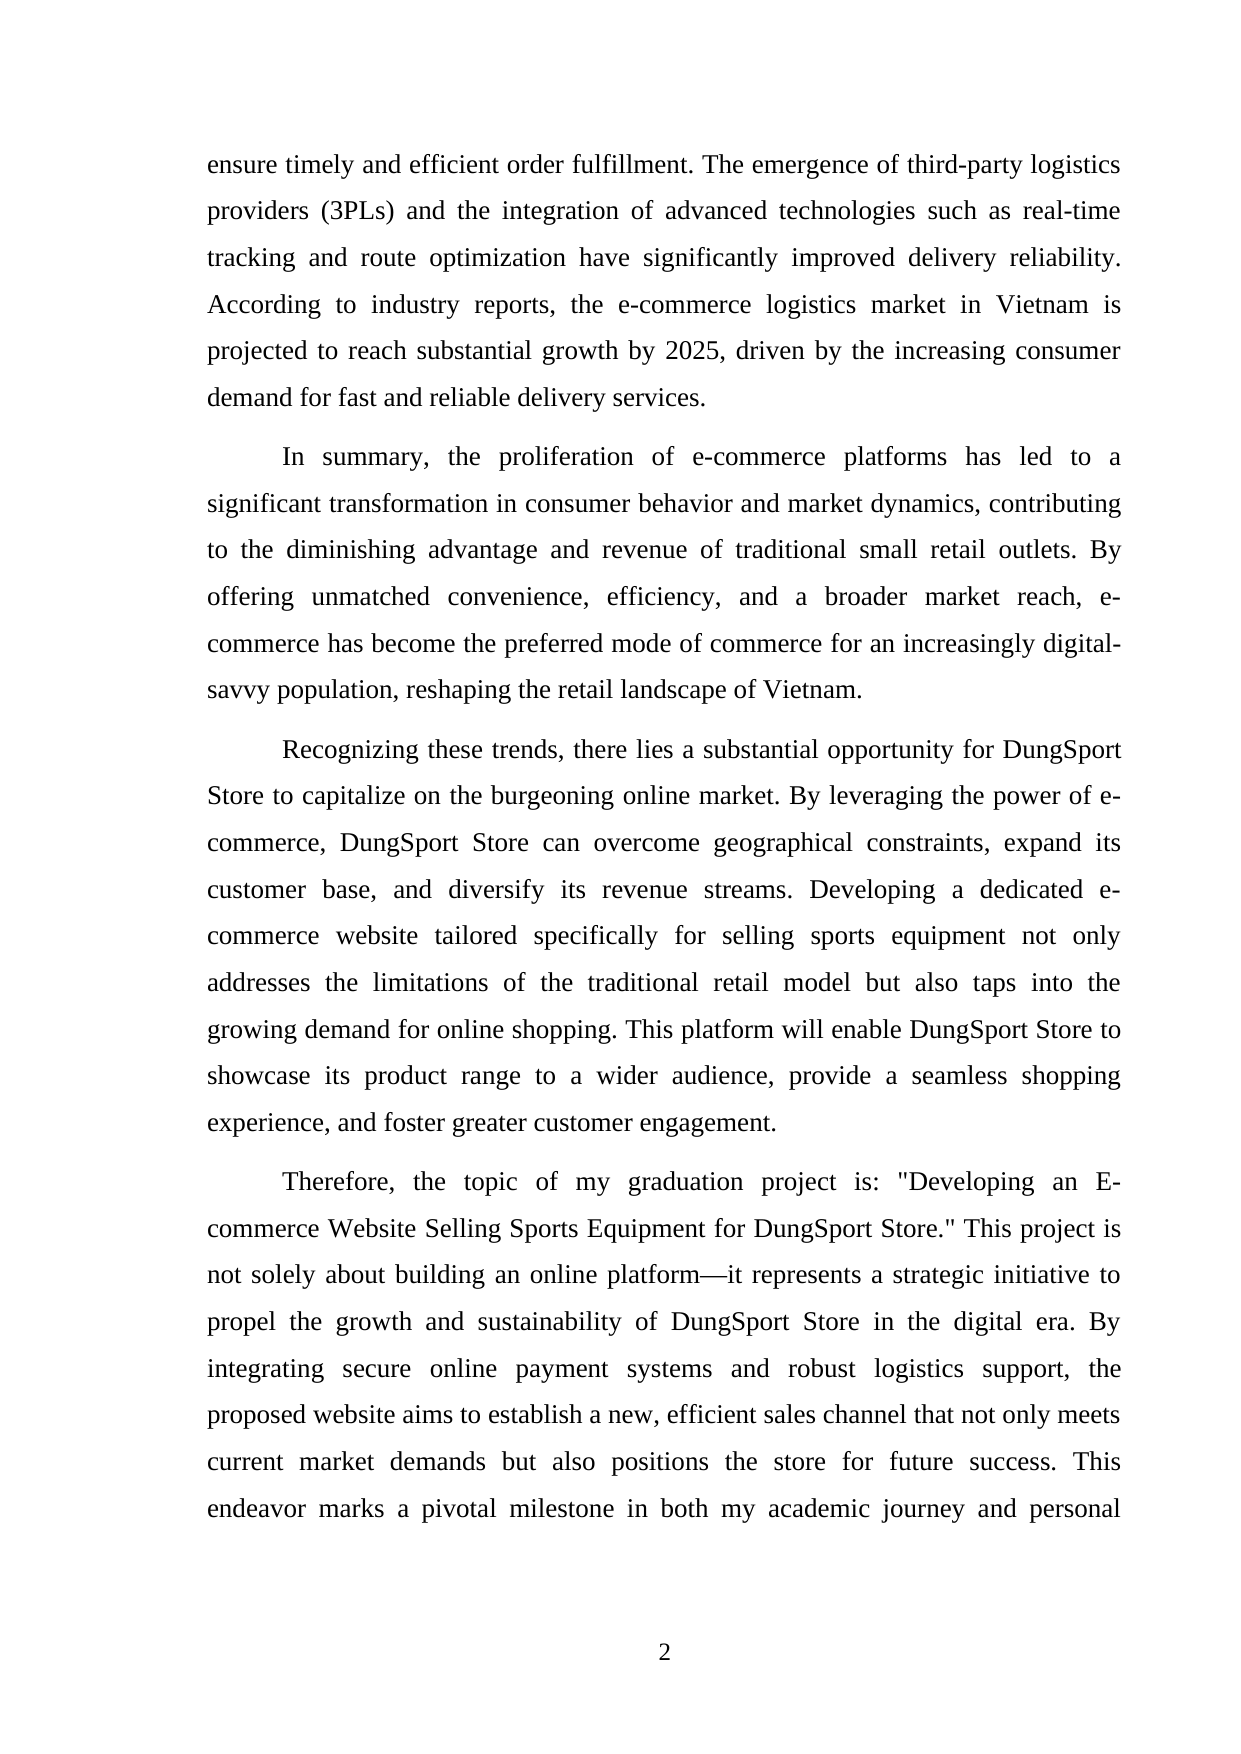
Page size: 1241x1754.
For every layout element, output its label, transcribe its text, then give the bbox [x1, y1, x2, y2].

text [207, 148, 1122, 412]
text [207, 1165, 1122, 1523]
text Recognizing these trends, there lies a substantial opportunity for DungSport Store to capitalize on the burgeoning online market. By leveraging the power of e-commerce, DungSport Store can overcome geographical constraints, expand its customer base, and diversify its revenue streams. Developing a dedicated e-commerce website tailored specifically for selling sports equipment not only addresses the limitations of the traditional retail model but also taps into the growing demand for online shopping. This platform will enable DungSport Store to showcase its product range to a wider audience, provide a seamless shopping experience, and foster greater customer engagement. [207, 733, 1122, 1137]
text In summary, the proliferation of e-commerce platforms has led to a significant transformation in consumer behavior and market dynamics, contributing to the diminishing advantage and revenue of traditional small retail outlets. By offering unmatched convenience, efficiency, and a broader market reach, e-commerce has become the preferred mode of commerce for an increasingly digital-savvy population, reshaping the retail landscape of Vietnam. [207, 440, 1122, 705]
